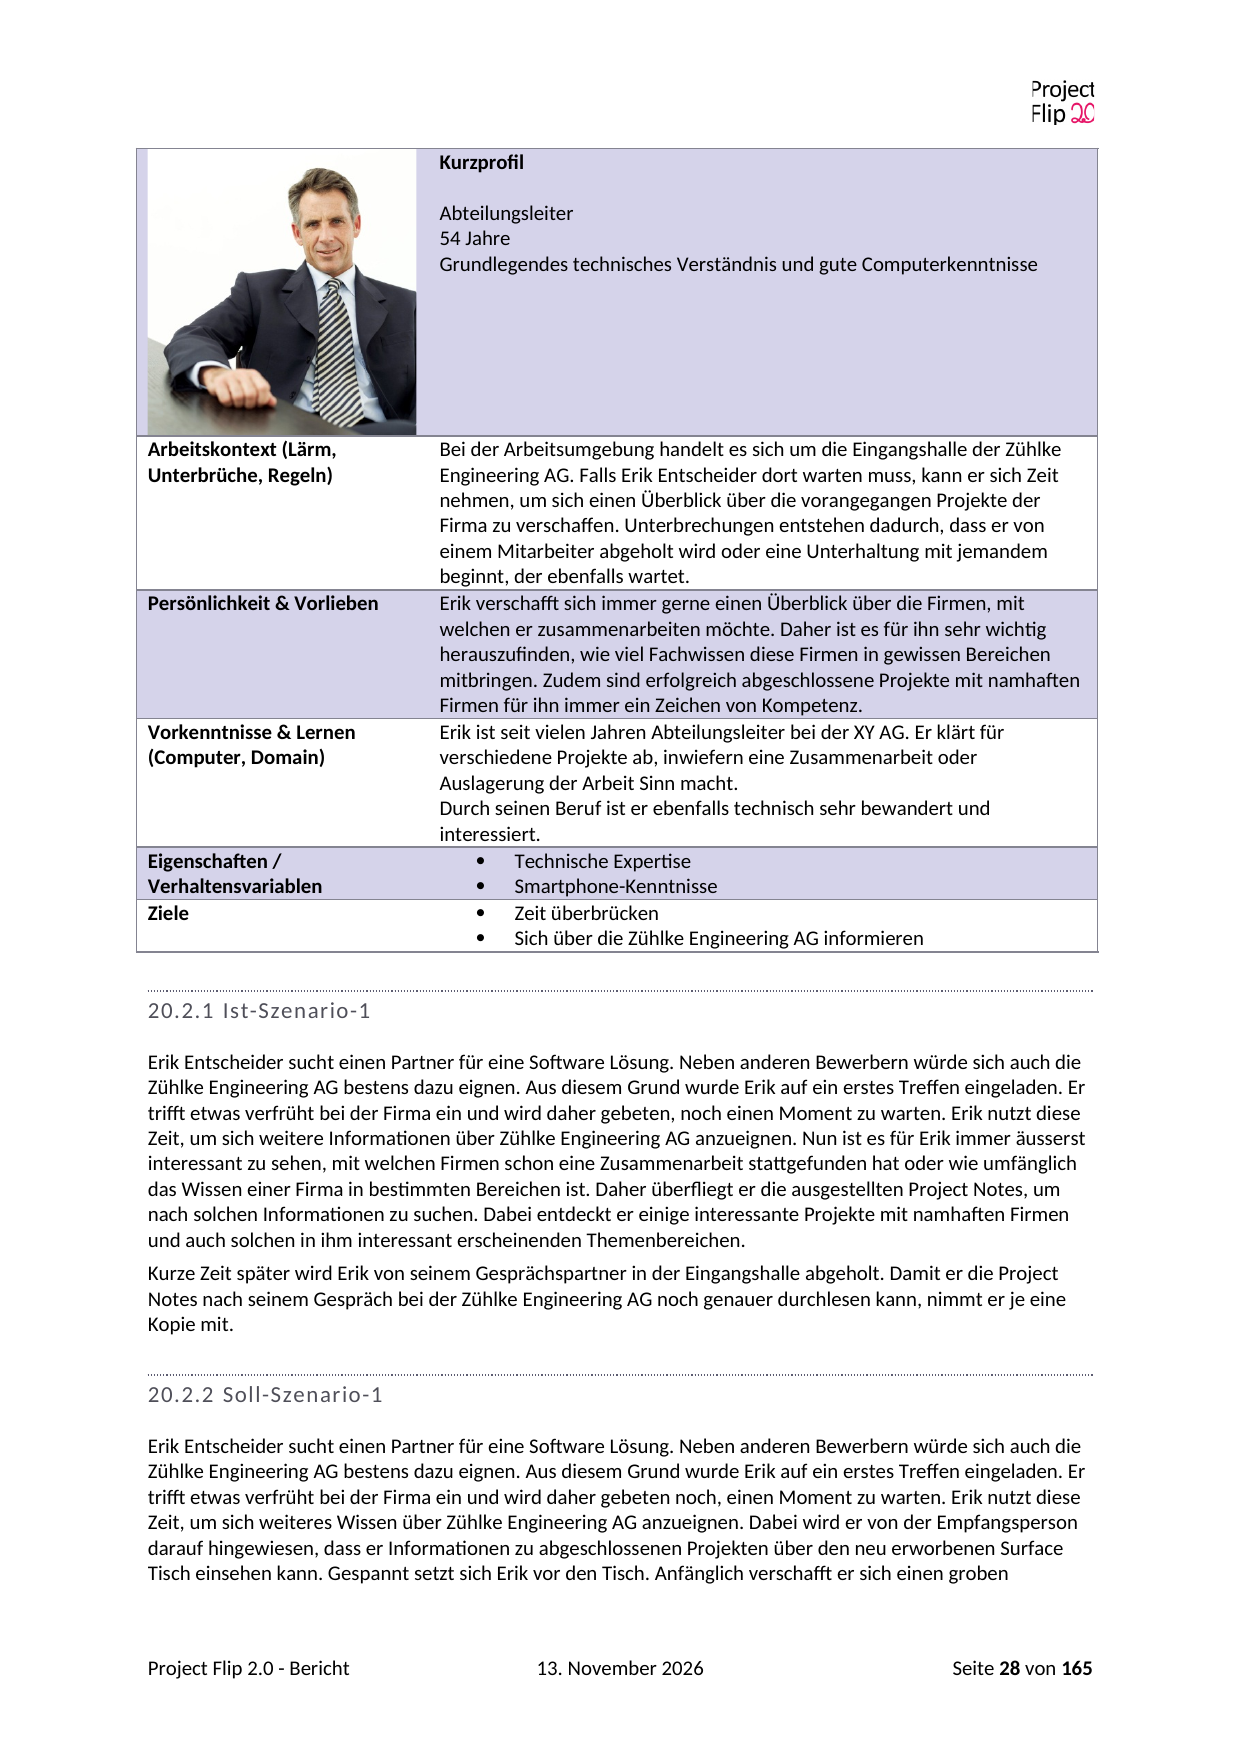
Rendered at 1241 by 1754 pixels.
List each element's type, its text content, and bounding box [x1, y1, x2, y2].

table_cell Erik verschafft sich immer gerne einen Überblick über die Firmen, mit welchen er zusammenarbeiten möchte. Daher ist es für ihn sehr wichtig herauszufinden, wie viel Fachwissen diese Firmen in gewissen Bereichen mitbringen. Zudem sind erfolgreich abgeschlossene Projekte mit namhaften Firmen für ihn immer ein Zeichen von Kompetenz. [428, 591, 1097, 718]
table_cell Eigenschaften / Verhaltensvariablen [137, 848, 428, 899]
table_cell Vorkenntnisse & Lernen (Computer, Domain) [137, 719, 428, 846]
table_cell [417, 149, 428, 435]
table_cell Kurzprofil Abteilungsleiter 54 Jahre Grundlegendes technisches Verständnis und gute Computerkenntnisse [428, 149, 1097, 435]
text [148, 1433, 1093, 1586]
table_cell Ziele [137, 900, 428, 951]
table_cell [137, 149, 147, 435]
picture [147, 149, 417, 435]
table_cell Bei der Arbeitsumgebung handelt es sich um die Eingangshalle der Zühlke Engineering AG. Falls Erik Entscheider dort warten muss, kann er sich Zeit nehmen, um sich einen Überblick über die vorangegangen Projekte der Firma zu verschaffen. Unterbrechungen entstehen dadurch, dass er von einem Mitarbeiter abgeholt wird oder eine Unterhaltung mit jemandem beginnt, der ebenfalls wartet. [428, 437, 1097, 589]
table_cell Arbeitskontext (Lärm, Unterbrüche, Regeln) [137, 437, 428, 589]
table_cell Persönlichkeit & Vorlieben [137, 591, 428, 718]
table_cell Zeit überbrücken Sich über die Zühlke Engineering AG informieren [428, 900, 1097, 951]
table_cell Technische Expertise Smartphone-Kenntnisse [428, 848, 1097, 899]
picture [1081, 79, 1097, 124]
text Kurze Zeit später wird Erik von seinem Gesprächspartner in der Eingangshalle abgeholt. Damit er die Project Notes nach seinem Gespräch bei der Zühlke Engineering AG noch genauer durchlesen kann, nimmt er je eine Kopie mit. [148, 1261, 1093, 1337]
table_cell Erik ist seit vielen Jahren Abteilungsleiter bei der XY AG. Er klärt für verschiedene Projekte ab, inwiefern eine Zusammenarbeit oder Auslagerung der Arbeit Sinn macht. Durch seinen Beruf ist er ebenfalls technisch sehr bewandert und interessiert. [428, 719, 1097, 846]
subtitle Soll-Szenario-1 [148, 1374, 1093, 1408]
subtitle Ist-Szenario-1 [148, 990, 1093, 1024]
text Erik Entscheider sucht einen Partner für eine Software Lösung. Neben anderen Bewerbern würde sich auch die Zühlke Engineering AG bestens dazu eignen. Aus diesem Grund wurde Erik auf ein erstes Treffen eingeladen. Er trifft etwas verfrüht bei der Firma ein und wird daher gebeten, noch einen Moment zu warten. Erik nutzt diese Zeit, um sich weitere Informationen über Zühlke Engineering AG anzueignen. Nun ist es für Erik immer äusserst interessant zu sehen, mit welchen Firmen schon eine Zusammenarbeit stattgefunden hat oder wie umfänglich das Wissen einer Firma in bestimmten Bereichen ist. Daher überfliegt er die ausgestellten Project Notes, um nach solchen Informationen zu suchen. Dabei entdeckt er einige interessante Projekte mit namhaften Firmen und auch solchen in ihm interessant erscheinenden Themenbereichen. [148, 1049, 1093, 1252]
